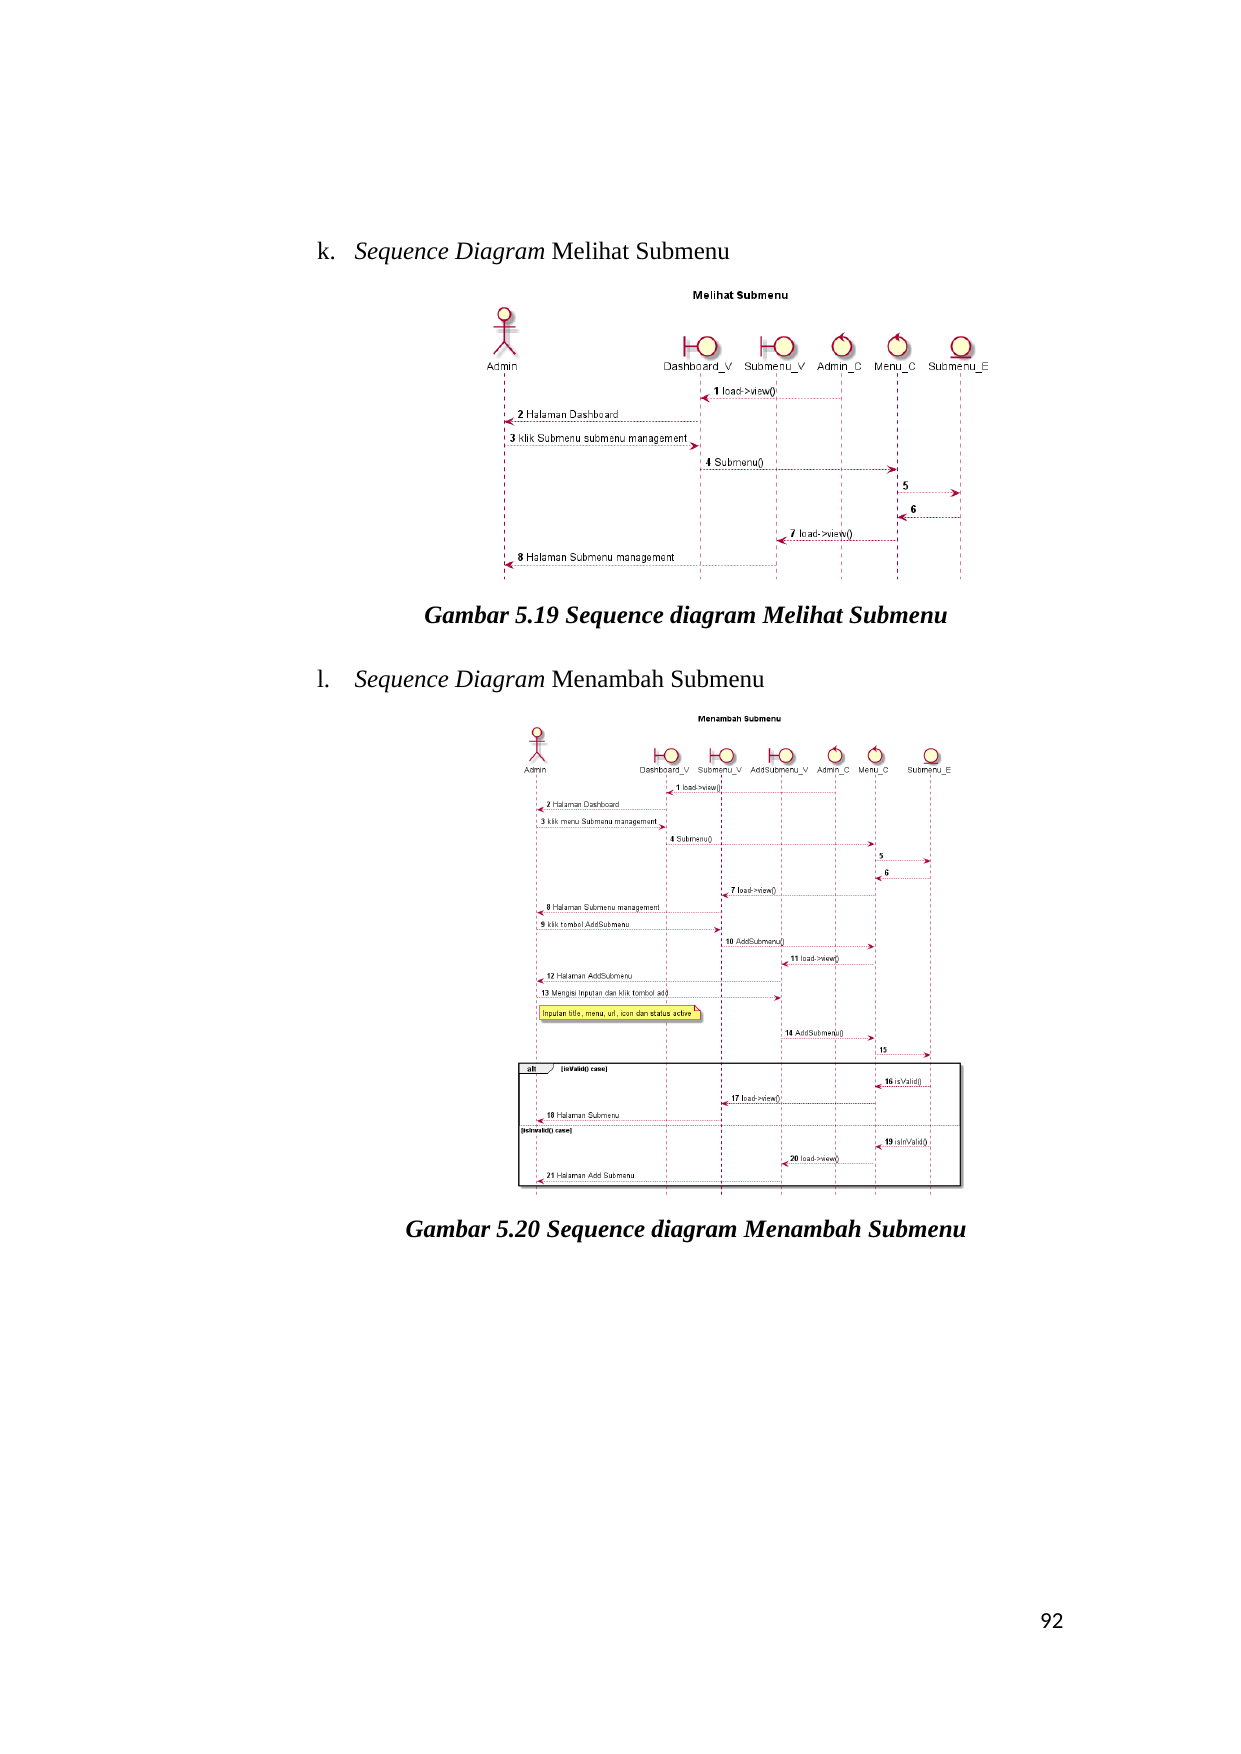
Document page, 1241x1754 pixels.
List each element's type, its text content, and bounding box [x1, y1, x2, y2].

list Sequence Diagram Melihat Submenu [317, 236, 1063, 265]
text Gambar 5.20 Sequence diagram Menambah Submenu [311, 1214, 1063, 1243]
picture [511, 707, 965, 1201]
list Sequence Diagram Menambah Submenu [317, 664, 1063, 693]
picture [480, 279, 997, 587]
text Gambar 5.19 Sequence diagram Melihat Submenu [311, 600, 1063, 629]
